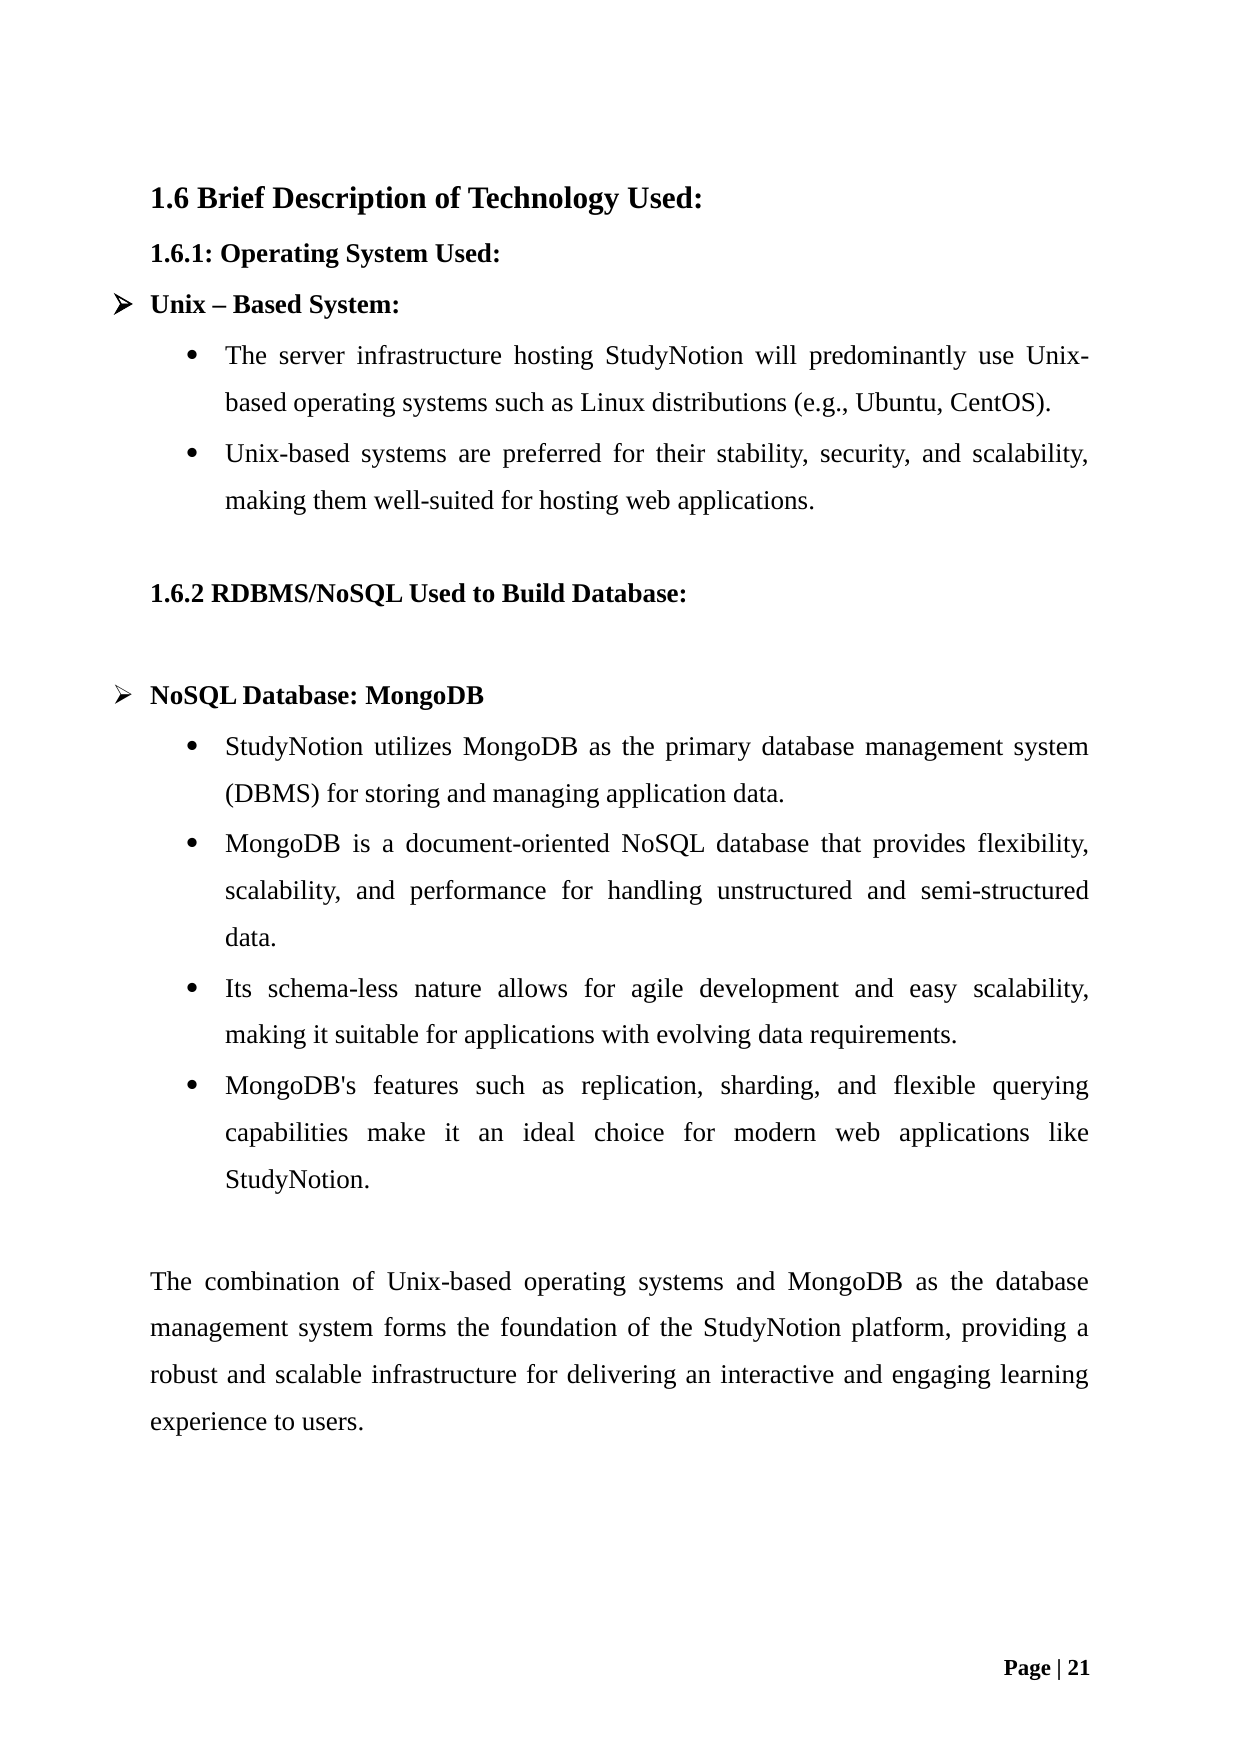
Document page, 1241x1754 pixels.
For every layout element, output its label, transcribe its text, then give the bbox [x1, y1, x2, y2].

subtitle MongoDB's features such as replication, sharding, and flexible querying capabilities make it an ideal choice for modern web applications like StudyNotion. [187, 1069, 1090, 1194]
subtitle NoSQL Database: MongoDB [112, 679, 1090, 710]
subtitle The server infrastructure hosting StudyNotion will predominantly use Unix-based operating systems such as Linux distributions (e.g., Ubuntu, CentOS). [187, 339, 1090, 417]
subtitle 1.6.1: Operating System Used: [150, 237, 1090, 269]
subtitle Its schema-less nature allows for agile development and easy scalability, making it suitable for applications with evolving data requirements. [187, 972, 1090, 1050]
subtitle StudyNotion utilizes MongoDB as the primary database management system (DBMS) for storing and managing application data. [187, 730, 1090, 808]
subtitle Unix – Based System: [112, 288, 1090, 319]
subtitle The combination of Unix-based operating systems and MongoDB as the database management system forms the foundation of the StudyNotion platform, providing a robust and scalable infrastructure for delivering an interactive and engaging learning experience to users. [150, 1264, 1090, 1436]
subtitle 1.6 Brief Description of Technology Used: [150, 179, 1090, 215]
subtitle 1.6.2 RDBMS/NoSQL Used to Build Database: [150, 577, 1090, 608]
subtitle Unix-based systems are preferred for their stability, security, and scalability, making them well-suited for hosting web applications. [187, 437, 1090, 515]
subtitle MongoDB is a document-oriented NoSQL database that provides flexibility, scalability, and performance for handling unstructured and semi-structured data. [187, 828, 1090, 952]
